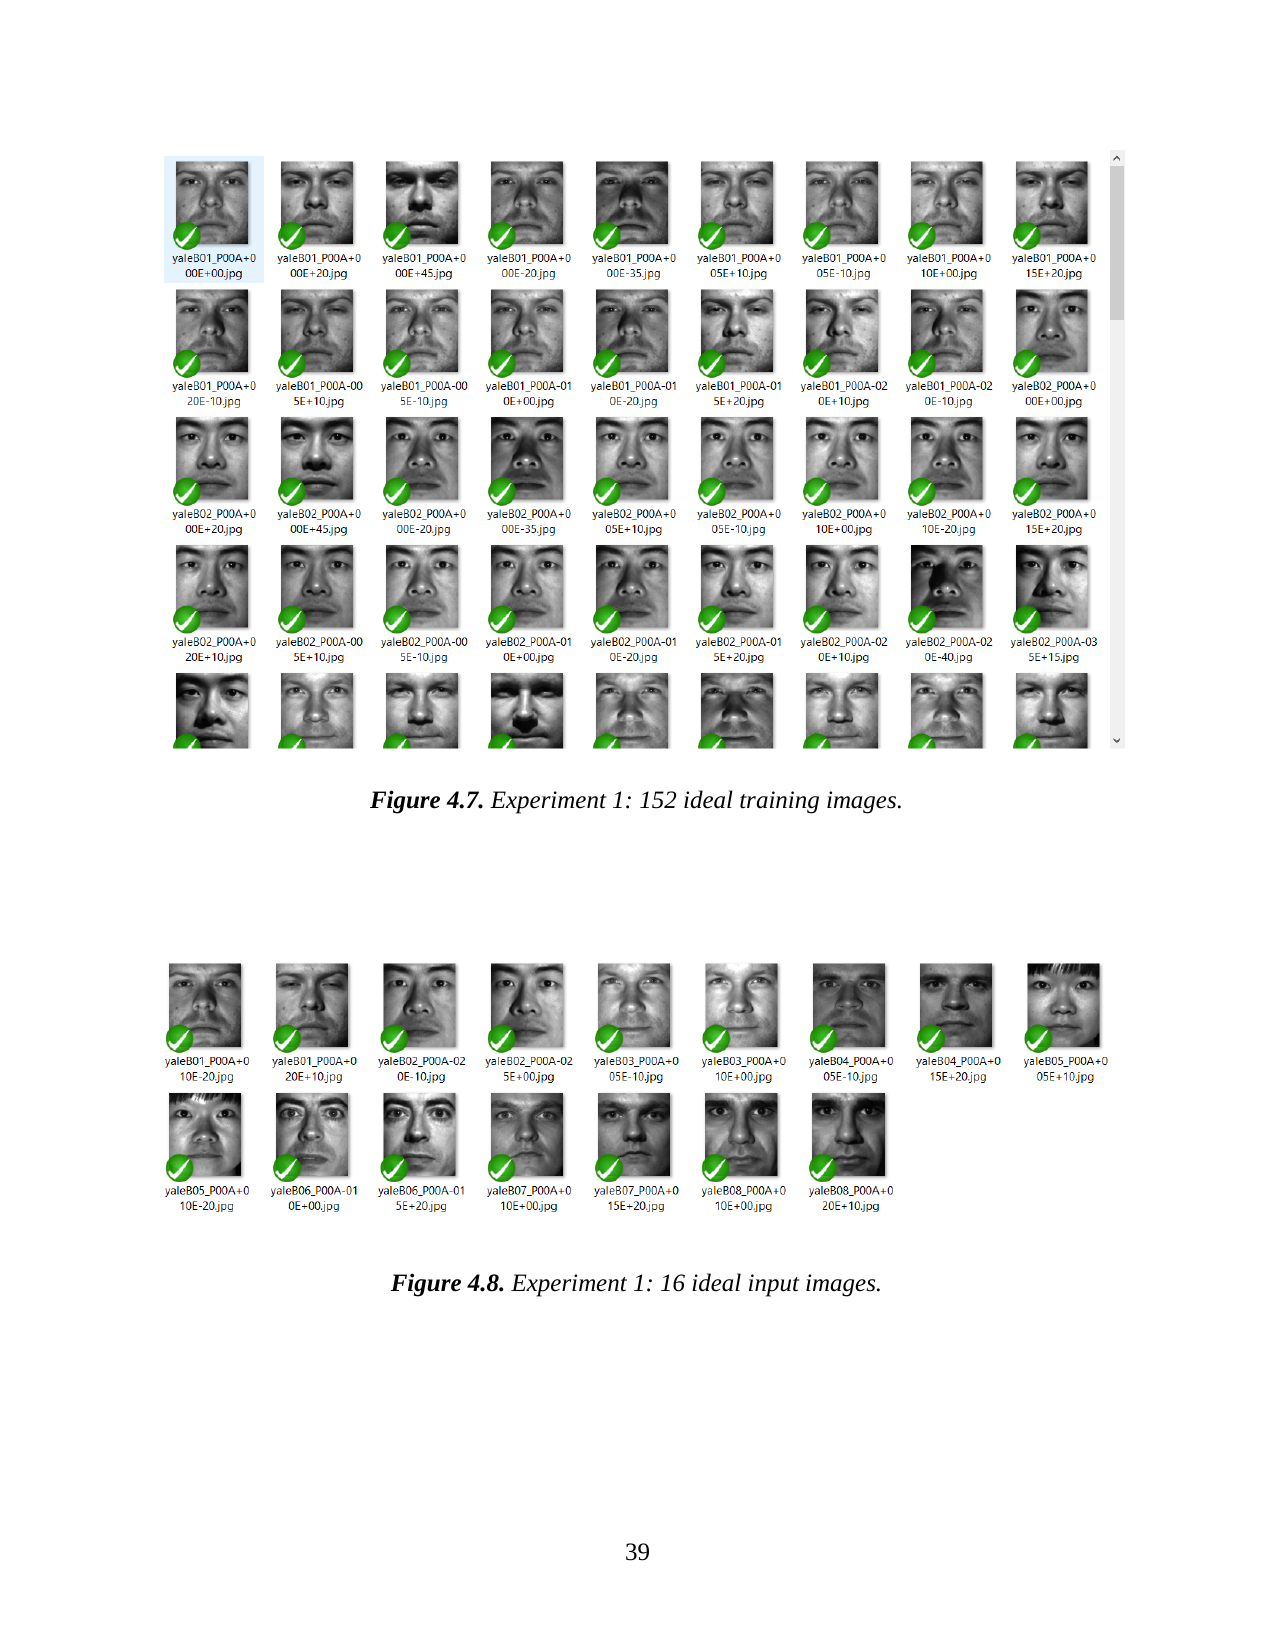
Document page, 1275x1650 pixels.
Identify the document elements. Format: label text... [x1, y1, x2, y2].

picture [150, 150, 1125, 752]
text Figure 4.7. Experiment 1: 152 ideal training images. [150, 785, 1125, 814]
picture [150, 951, 1125, 1235]
text Figure 4.8. Experiment 1: 16 ideal input images. [150, 1268, 1125, 1297]
